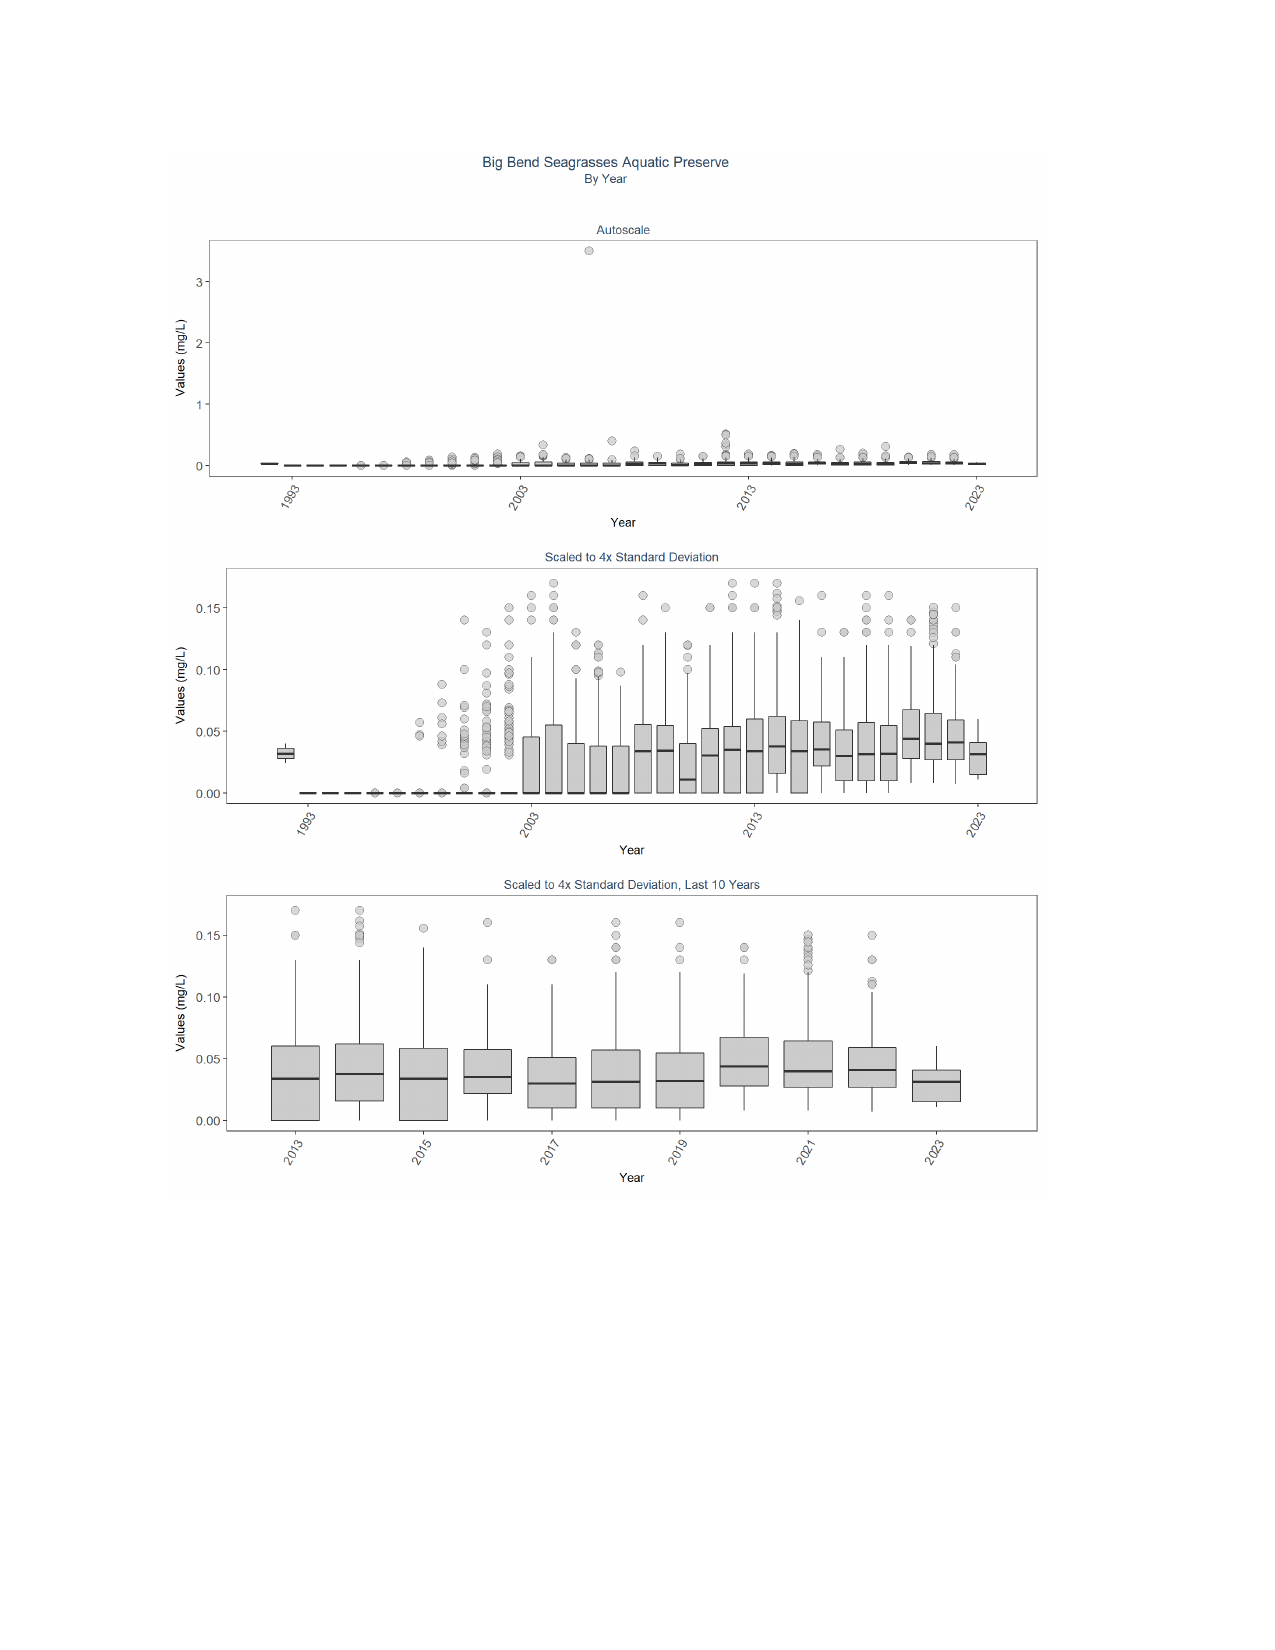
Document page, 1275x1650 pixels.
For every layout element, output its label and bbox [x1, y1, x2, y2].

picture [168, 150, 1044, 1200]
